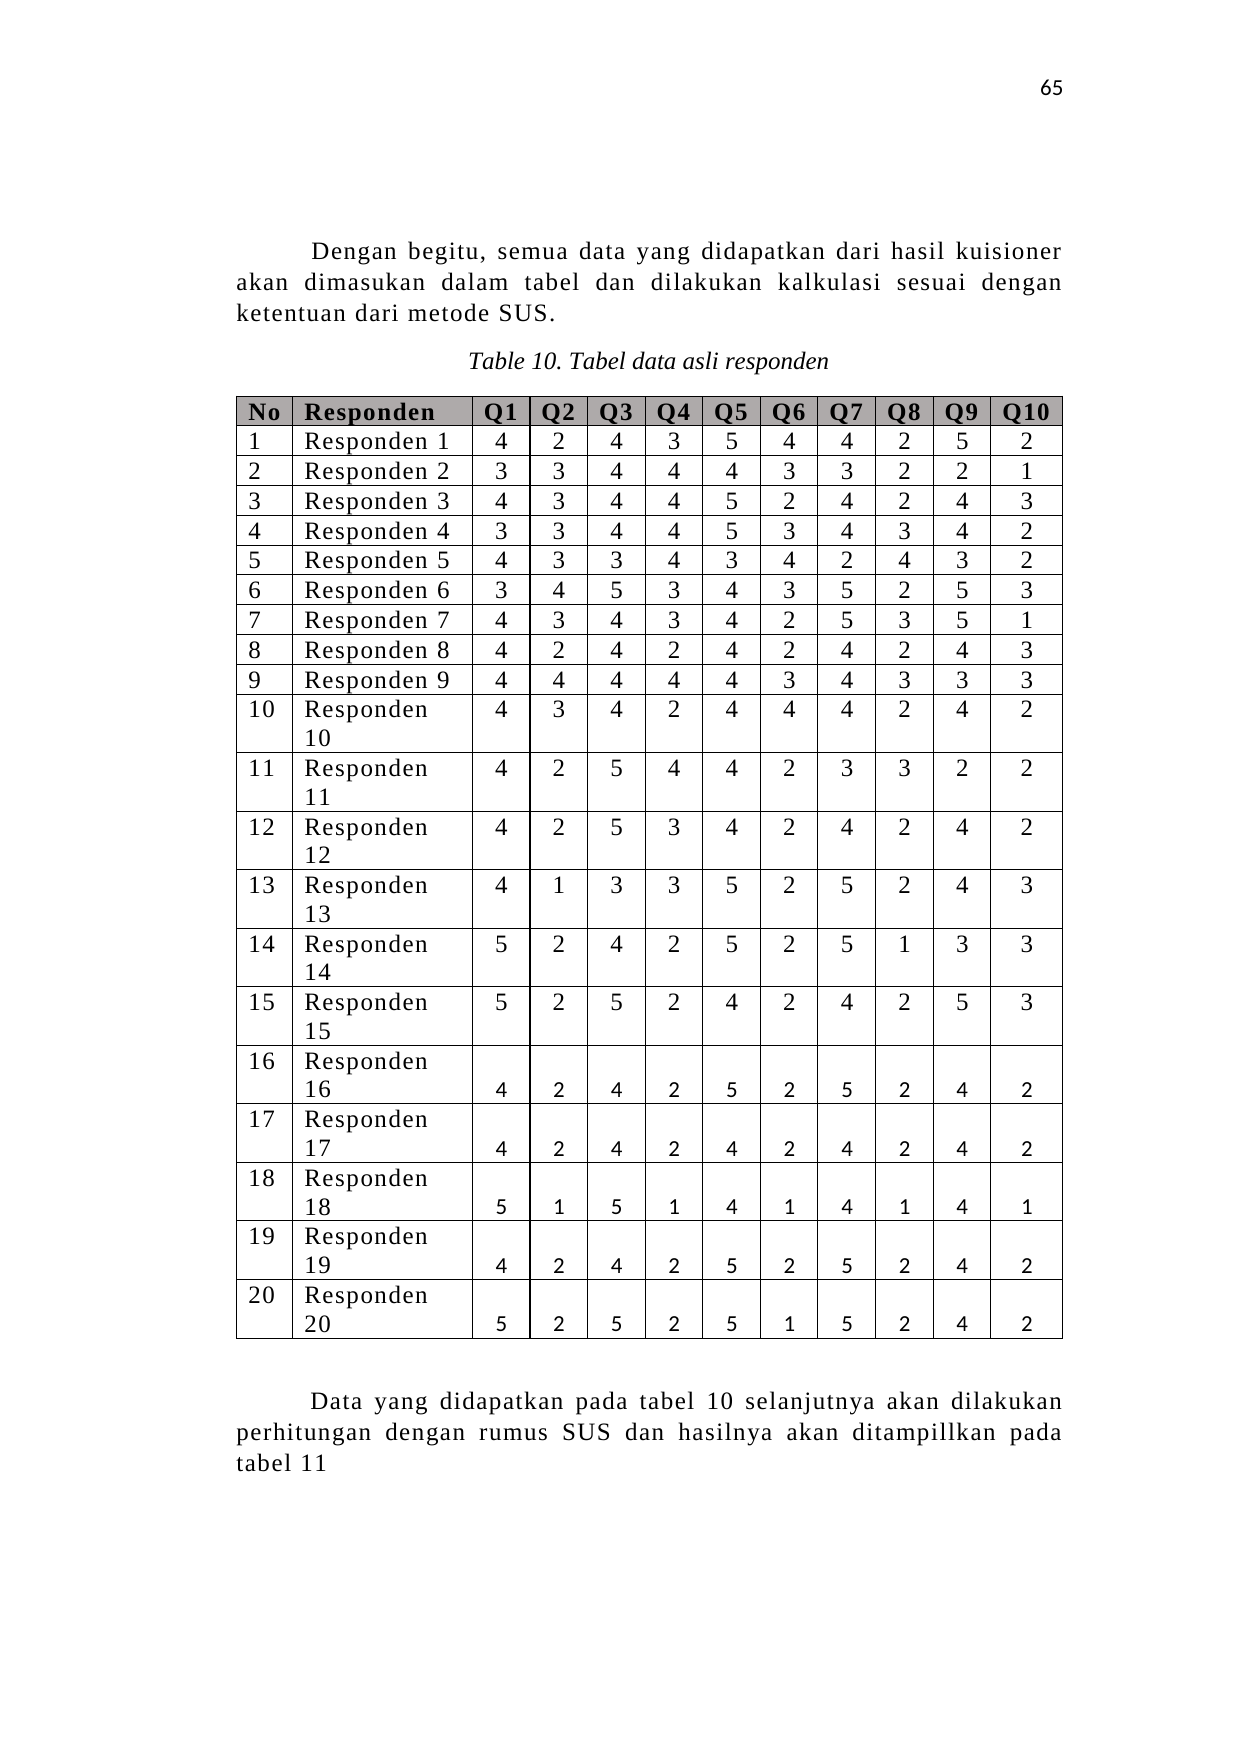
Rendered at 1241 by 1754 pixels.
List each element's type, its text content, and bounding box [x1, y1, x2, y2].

table_cell Responden 8 [293, 635, 472, 664]
table_cell 4 [818, 987, 875, 1045]
table_cell Responden 9 [293, 665, 472, 693]
table_cell 4 [761, 426, 817, 455]
table_cell 3 [473, 516, 529, 544]
table_cell 5 [473, 929, 529, 986]
table_cell 2 [876, 1046, 933, 1103]
table_cell 2 [646, 1280, 702, 1337]
table_cell 3 [991, 987, 1062, 1045]
table_cell Responden 11 [293, 753, 472, 811]
table_cell 2 [876, 456, 933, 485]
table_cell 3 [531, 546, 587, 574]
table_cell 11 [237, 753, 292, 811]
table_cell 4 [934, 486, 990, 515]
table_cell 5 [588, 1280, 645, 1337]
table_cell 5 [818, 1280, 875, 1337]
table_cell 4 [646, 546, 702, 574]
table_cell 4 [531, 665, 587, 693]
table_cell 2 [991, 1104, 1062, 1162]
table_cell 3 [934, 929, 990, 986]
text Table 10. Tabel data asli responden [236, 346, 1063, 375]
table_cell Responden 6 [293, 575, 472, 604]
table_cell 4 [473, 635, 529, 664]
table_cell 1 [761, 1163, 817, 1220]
table_cell 3 [473, 456, 529, 485]
table_cell 4 [531, 575, 587, 604]
table_cell 2 [531, 635, 587, 664]
table_cell 4 [473, 695, 529, 752]
table_cell 2 [531, 987, 587, 1045]
table_cell 4 [703, 456, 760, 485]
table_cell 4 [934, 1104, 990, 1162]
table_header Q10 [991, 397, 1062, 425]
table_cell 5 [703, 516, 760, 544]
table_cell 2 [531, 1104, 587, 1162]
table_cell 1 [761, 1280, 817, 1337]
table_cell 2 [876, 870, 933, 928]
table_cell 5 [703, 1221, 760, 1279]
table_cell 4 [703, 1163, 760, 1220]
table_cell 2 [237, 456, 292, 485]
table_cell 4 [703, 695, 760, 752]
table_cell 4 [473, 605, 529, 634]
table_cell 2 [876, 635, 933, 664]
table_cell 2 [876, 987, 933, 1045]
table_cell 3 [646, 605, 702, 634]
table_cell 3 [991, 665, 1062, 693]
table_cell 5 [934, 987, 990, 1045]
table_cell 2 [531, 1280, 587, 1337]
table_cell 4 [818, 486, 875, 515]
table_header Q8 [876, 397, 933, 425]
table_cell 3 [934, 665, 990, 693]
table_cell 4 [473, 1104, 529, 1162]
table_cell 2 [876, 486, 933, 515]
table_cell 3 [237, 486, 292, 515]
table_cell 1 [646, 1163, 702, 1220]
table_cell 4 [703, 753, 760, 811]
table_cell 2 [876, 695, 933, 752]
table_cell 4 [473, 426, 529, 455]
table_cell 3 [761, 516, 817, 544]
table_cell 2 [934, 753, 990, 811]
table_cell 2 [761, 812, 817, 869]
table_cell Responden 5 [293, 546, 472, 574]
table_cell 3 [818, 753, 875, 811]
table_cell 3 [991, 870, 1062, 928]
table_cell 2 [761, 486, 817, 515]
table_cell 2 [646, 987, 702, 1045]
table_cell 4 [818, 635, 875, 664]
table_cell 2 [646, 695, 702, 752]
table_cell 4 [818, 426, 875, 455]
table_cell 5 [818, 575, 875, 604]
table_cell 3 [761, 575, 817, 604]
table_cell 1 [237, 426, 292, 455]
table_header Q7 [818, 397, 875, 425]
table_cell 1 [531, 870, 587, 928]
table_cell 5 [588, 987, 645, 1045]
table_cell 5 [703, 1280, 760, 1337]
table_cell 1 [876, 1163, 933, 1220]
table_cell 3 [934, 546, 990, 574]
table_cell 5 [473, 1280, 529, 1337]
table_cell 4 [876, 546, 933, 574]
table_cell 2 [761, 753, 817, 811]
table_cell 2 [646, 635, 702, 664]
table_cell 4 [818, 1163, 875, 1220]
table_cell 5 [588, 575, 645, 604]
table_cell 5 [703, 870, 760, 928]
table_cell Responden 18 [293, 1163, 472, 1220]
table_cell 4 [588, 665, 645, 693]
table_cell 4 [818, 665, 875, 693]
table_cell 4 [934, 1163, 990, 1220]
table_cell 4 [818, 1104, 875, 1162]
table_cell 4 [761, 695, 817, 752]
table_cell 5 [237, 546, 292, 574]
table_cell 2 [531, 929, 587, 986]
table_cell 1 [991, 456, 1062, 485]
table_cell 5 [818, 1221, 875, 1279]
table_cell Responden 1 [293, 426, 472, 455]
table_cell 8 [237, 635, 292, 664]
table_cell 2 [761, 1046, 817, 1103]
table_cell 2 [876, 1221, 933, 1279]
table_cell 3 [473, 575, 529, 604]
table_cell 4 [646, 456, 702, 485]
table_cell 3 [876, 516, 933, 544]
table_cell 6 [237, 575, 292, 604]
table_cell 12 [237, 812, 292, 869]
table_cell 5 [588, 753, 645, 811]
table_cell Responden 7 [293, 605, 472, 634]
table_cell 2 [991, 695, 1062, 752]
table_cell 2 [876, 812, 933, 869]
table_cell 2 [991, 1280, 1062, 1337]
table_cell 3 [991, 575, 1062, 604]
table_header No [237, 397, 292, 425]
table_cell 4 [646, 665, 702, 693]
table_cell 4 [934, 812, 990, 869]
table_cell 5 [703, 929, 760, 986]
table_cell 15 [237, 987, 292, 1045]
table_cell 3 [531, 516, 587, 544]
table_cell 5 [934, 575, 990, 604]
table_cell 4 [818, 812, 875, 869]
table_cell 4 [588, 635, 645, 664]
table_cell 2 [761, 987, 817, 1045]
table_cell 4 [703, 605, 760, 634]
table_cell 3 [818, 456, 875, 485]
table_cell 4 [703, 987, 760, 1045]
table_cell 4 [473, 753, 529, 811]
table_cell 1 [991, 1163, 1062, 1220]
table_cell 2 [991, 546, 1062, 574]
table_cell 5 [473, 1163, 529, 1220]
table_cell 4 [588, 1221, 645, 1279]
table_cell 4 [473, 870, 529, 928]
table_cell 2 [531, 1046, 587, 1103]
table_cell 3 [761, 456, 817, 485]
table_cell 4 [646, 516, 702, 544]
table_cell 3 [531, 605, 587, 634]
table_cell 2 [531, 753, 587, 811]
table_cell 7 [237, 605, 292, 634]
table_cell 4 [703, 1104, 760, 1162]
table_cell 2 [876, 1280, 933, 1337]
table_cell 1 [876, 929, 933, 986]
table_cell 5 [588, 1163, 645, 1220]
table_cell 2 [646, 1046, 702, 1103]
table_cell 4 [473, 546, 529, 574]
table_header Q4 [646, 397, 702, 425]
table_cell 2 [991, 516, 1062, 544]
table_cell 5 [934, 426, 990, 455]
table_cell 2 [646, 929, 702, 986]
table_cell 4 [588, 929, 645, 986]
table_cell 3 [646, 870, 702, 928]
table_cell 1 [531, 1163, 587, 1220]
table_cell 3 [991, 635, 1062, 664]
table_header Q9 [934, 397, 990, 425]
table_cell 4 [703, 635, 760, 664]
table_cell 2 [991, 753, 1062, 811]
table_cell 3 [588, 870, 645, 928]
table_cell 4 [934, 516, 990, 544]
table_header Q6 [761, 397, 817, 425]
table_cell 4 [588, 1104, 645, 1162]
table_cell 3 [646, 426, 702, 455]
table_cell Responden 20 [293, 1280, 472, 1337]
table_cell 5 [588, 812, 645, 869]
table_cell 9 [237, 665, 292, 693]
table_cell 4 [818, 695, 875, 752]
table_cell 2 [934, 456, 990, 485]
table_cell 2 [531, 812, 587, 869]
table_cell 2 [991, 1046, 1062, 1103]
table_cell Responden 16 [293, 1046, 472, 1103]
table_cell 2 [761, 1104, 817, 1162]
table_cell 2 [761, 605, 817, 634]
table_cell 4 [703, 575, 760, 604]
table_cell 5 [934, 605, 990, 634]
table_cell 13 [237, 870, 292, 928]
table_cell 16 [237, 1046, 292, 1103]
table_cell 4 [934, 635, 990, 664]
table_cell 3 [761, 665, 817, 693]
table_header Q5 [703, 397, 760, 425]
table_cell 2 [646, 1104, 702, 1162]
table_header Q1 [473, 397, 529, 425]
table_cell 2 [876, 575, 933, 604]
table_cell 3 [876, 753, 933, 811]
table_cell 5 [818, 1046, 875, 1103]
table_cell 2 [761, 870, 817, 928]
table_cell 4 [588, 605, 645, 634]
table_cell 18 [237, 1163, 292, 1220]
table_cell Responden 14 [293, 929, 472, 986]
table_cell 3 [588, 546, 645, 574]
table_cell 3 [646, 575, 702, 604]
table_cell 4 [473, 486, 529, 515]
table_cell 2 [991, 426, 1062, 455]
table_header Q3 [588, 397, 645, 425]
table_cell 4 [473, 812, 529, 869]
table_cell Responden 15 [293, 987, 472, 1045]
table_cell 4 [934, 1280, 990, 1337]
table_header Q2 [531, 397, 587, 425]
table_cell 4 [703, 812, 760, 869]
subtitle Data yang didapatkan pada tabel 10 selanjutnya akan dilakukan perhitungan dengan rumus SUS dan hasilnya akan ditampillkan pada tabel 11 [236, 1386, 1063, 1477]
table_cell 2 [876, 426, 933, 455]
table_cell 3 [991, 486, 1062, 515]
table_cell 3 [531, 695, 587, 752]
table_cell 5 [703, 1046, 760, 1103]
table_cell 2 [991, 812, 1062, 869]
table_cell 4 [588, 1046, 645, 1103]
table_cell 4 [934, 1221, 990, 1279]
table_cell 5 [473, 987, 529, 1045]
table_header Responden [293, 397, 472, 425]
table_cell 2 [761, 635, 817, 664]
table_cell 1 [991, 605, 1062, 634]
table_cell 4 [588, 516, 645, 544]
table_cell 2 [818, 546, 875, 574]
table_cell 4 [934, 870, 990, 928]
table_cell 5 [818, 929, 875, 986]
table_cell 3 [531, 486, 587, 515]
table_cell Responden 12 [293, 812, 472, 869]
table_cell 19 [237, 1221, 292, 1279]
table_cell Responden 3 [293, 486, 472, 515]
table_cell Responden 10 [293, 695, 472, 752]
table_cell 4 [646, 486, 702, 515]
table_cell 5 [818, 870, 875, 928]
table_cell 2 [646, 1221, 702, 1279]
table_cell 4 [588, 486, 645, 515]
table_cell 4 [761, 546, 817, 574]
table_cell 4 [818, 516, 875, 544]
table_cell 2 [531, 1221, 587, 1279]
table_cell 5 [703, 426, 760, 455]
table_cell 4 [237, 516, 292, 544]
table_cell 10 [237, 695, 292, 752]
table_cell Responden 4 [293, 516, 472, 544]
table_cell 2 [761, 1221, 817, 1279]
table_cell 4 [934, 1046, 990, 1103]
table_cell 2 [876, 1104, 933, 1162]
table_cell 2 [761, 929, 817, 986]
table_cell 4 [473, 1221, 529, 1279]
table_cell 2 [991, 1221, 1062, 1279]
table_cell 4 [588, 695, 645, 752]
table_cell 4 [934, 695, 990, 752]
table_cell 20 [237, 1280, 292, 1337]
table_cell 3 [991, 929, 1062, 986]
subtitle Dengan begitu, semua data yang didapatkan dari hasil kuisioner akan dimasukan dalam tabel dan dilakukan kalkulasi sesuai dengan ketentuan dari metode SUS. [236, 236, 1063, 327]
table_cell 5 [703, 486, 760, 515]
table_cell Responden 17 [293, 1104, 472, 1162]
table_cell 17 [237, 1104, 292, 1162]
table_cell 4 [703, 665, 760, 693]
table_cell 3 [703, 546, 760, 574]
table_cell 14 [237, 929, 292, 986]
table_cell Responden 19 [293, 1221, 472, 1279]
table_cell 2 [531, 426, 587, 455]
table_cell 3 [876, 665, 933, 693]
table_cell 4 [473, 1046, 529, 1103]
table_cell 3 [531, 456, 587, 485]
table_cell 3 [646, 812, 702, 869]
table_cell 4 [588, 456, 645, 485]
table_cell Responden 13 [293, 870, 472, 928]
table_cell 4 [473, 665, 529, 693]
table_cell 5 [818, 605, 875, 634]
table_cell 4 [646, 753, 702, 811]
table_cell Responden 2 [293, 456, 472, 485]
table_cell 4 [588, 426, 645, 455]
table_cell 3 [876, 605, 933, 634]
